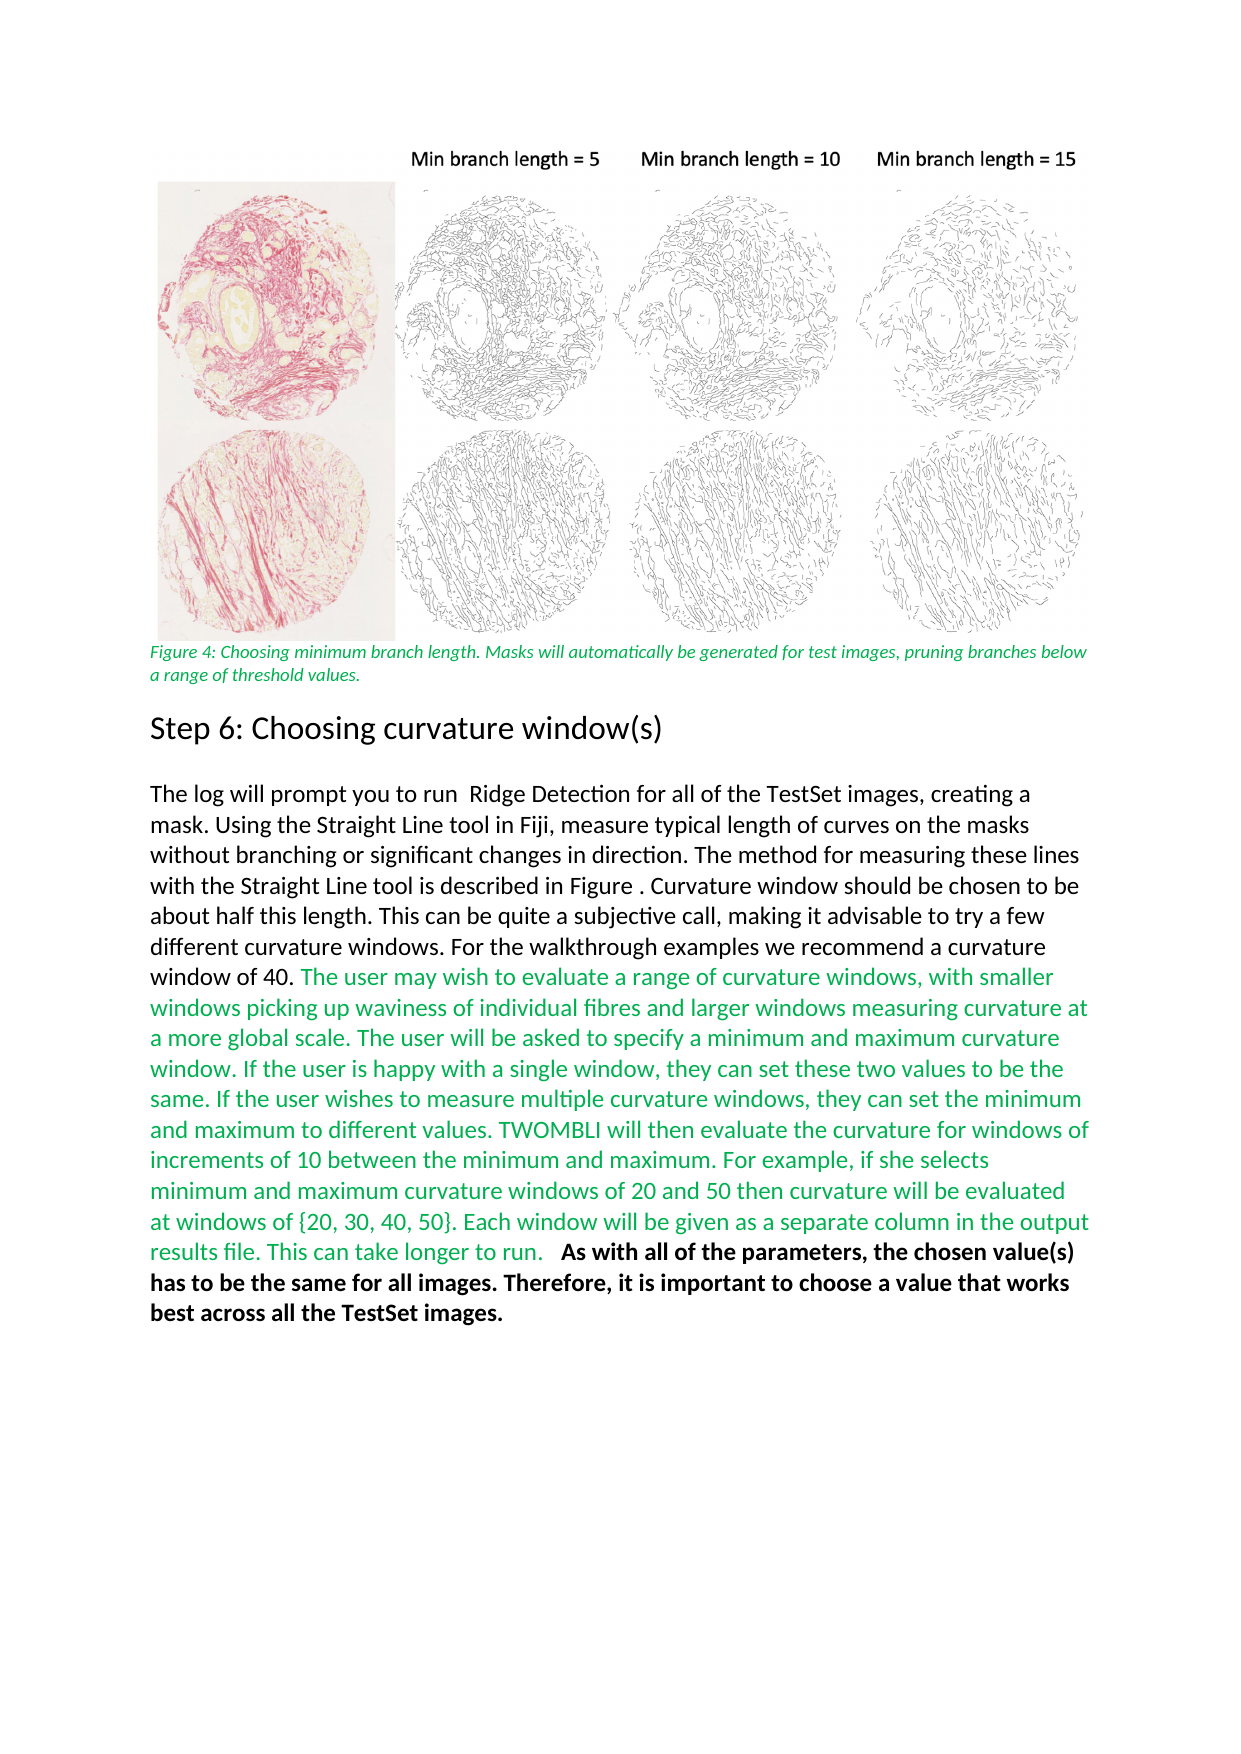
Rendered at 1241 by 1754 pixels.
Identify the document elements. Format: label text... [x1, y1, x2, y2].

subtitle Step 6: Choosing curvature window(s) [150, 707, 1090, 748]
picture [150, 150, 1090, 641]
text Figure 4: Choosing minimum branch length. Masks will automatically be generated for test images, pruning branches below a range of threshold values. [150, 641, 1090, 686]
text The log will prompt you to run Ridge Detection for all of the TestSet images, creating a mask. Using the Straight Line tool in Fiji, measure typical length of curves on the masks without branching or significant changes in direction. The method for measuring these lines with the Straight Line tool is described in Figure . Curvature window should be chosen to be about half this length. This can be quite a subjective call, making it advisable to try a few different curvature windows. For the walkthrough examples we recommend a curvature window of 40. The user may wish to evaluate a range of curvature windows, with smaller windows picking up waviness of individual fibres and larger windows measuring curvature at a more global scale. The user will be asked to specify a minimum and maximum curvature window. If the user is happy with a single window, they can set these two values to be the same. If the user wishes to measure multiple curvature windows, they can set the minimum and maximum to different values. TWOMBLI will then evaluate the curvature for windows of increments of 10 between the minimum and maximum. For example, if she selects minimum and maximum curvature windows of 20 and 50 then curvature will be evaluated at windows of {20, 30, 40, 50}. Each window will be given as a separate column in the output results file. This can take longer to run. As with all of the parameters, the chosen value(s) has to be the same for all images. Therefore, it is important to choose a value that works best across all the TestSet images. [150, 778, 1090, 1328]
